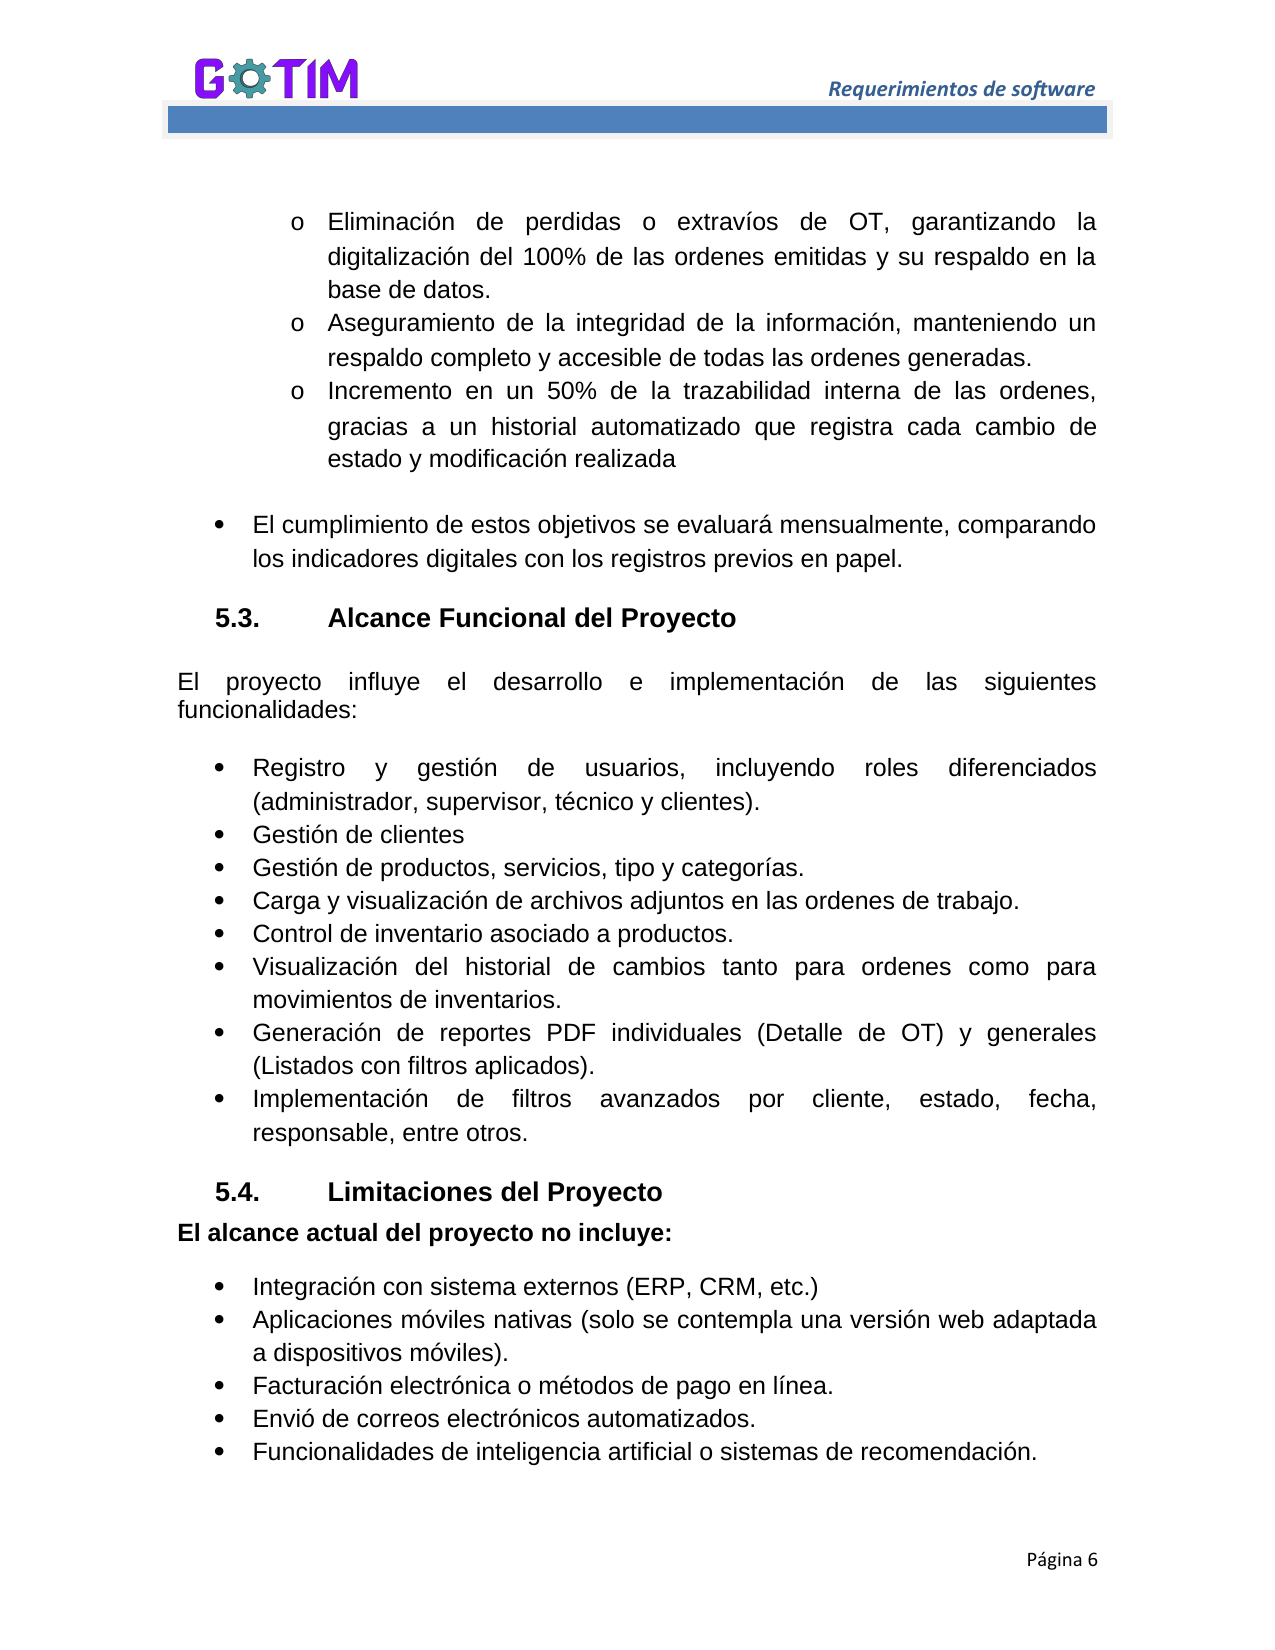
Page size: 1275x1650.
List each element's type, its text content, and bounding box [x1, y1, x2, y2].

list Visualización del historial de cambios tanto para ordenes como para movimientos de inventarios. [215, 952, 1098, 1014]
list Incremento en un 50% de la trazabilidad interna de las ordenes, gracias a un historial automatizado que registra cada cambio de estado y modificación realizada [290, 376, 1098, 473]
list Gestión de clientes [215, 819, 1098, 848]
list Facturación electrónica o métodos de pago en línea. [215, 1371, 1098, 1400]
list Control de inventario asociado a productos. [215, 919, 1098, 948]
list Eliminación de perdidas o extravíos de OT, garantizando la digitalización del 100% de las ordenes emitidas y su respaldo en la base de datos. [290, 207, 1098, 304]
list Funcionalidades de inteligencia artificial o sistemas de recomendación. [215, 1437, 1098, 1466]
list El cumplimiento de estos objetivos se evaluará mensualmente, comparando los indicadores digitales con los registros previos en papel. [215, 511, 1098, 572]
list Integración con sistema externos (ERP, CRM, etc.) [215, 1272, 1098, 1300]
list Implementación de filtros avanzados por cliente, estado, fecha, responsable, entre otros. [215, 1084, 1098, 1146]
list Aseguramiento de la integridad de la información, manteniendo un respaldo completo y accesible de todas las ordenes generadas. [290, 308, 1098, 372]
list Generación de reportes PDF individuales (Detalle de OT) y generales (Listados con filtros aplicados). [215, 1018, 1098, 1080]
subtitle Limitaciones del Proyecto [215, 1176, 1098, 1207]
list Registro y gestión de usuarios, incluyendo roles diferenciados (administrador, supervisor, técnico y clientes). [215, 753, 1098, 815]
list Carga y visualización de archivos adjuntos en las ordenes de trabajo. [215, 886, 1098, 915]
list Aplicaciones móviles nativas (solo se contempla una versión web adaptada a dispositivos móviles). [215, 1305, 1098, 1367]
picture [191, 22, 360, 142]
list Envió de correos electrónicos automatizados. [215, 1404, 1098, 1433]
text El alcance actual del proyecto no incluye: [177, 1218, 1098, 1246]
subtitle Alcance Funcional del Proyecto [215, 602, 1098, 633]
text El proyecto influye el desarrollo e implementación de las siguientes funcionalidades: [177, 667, 1098, 724]
list Gestión de productos, servicios, tipo y categorías. [215, 853, 1098, 882]
